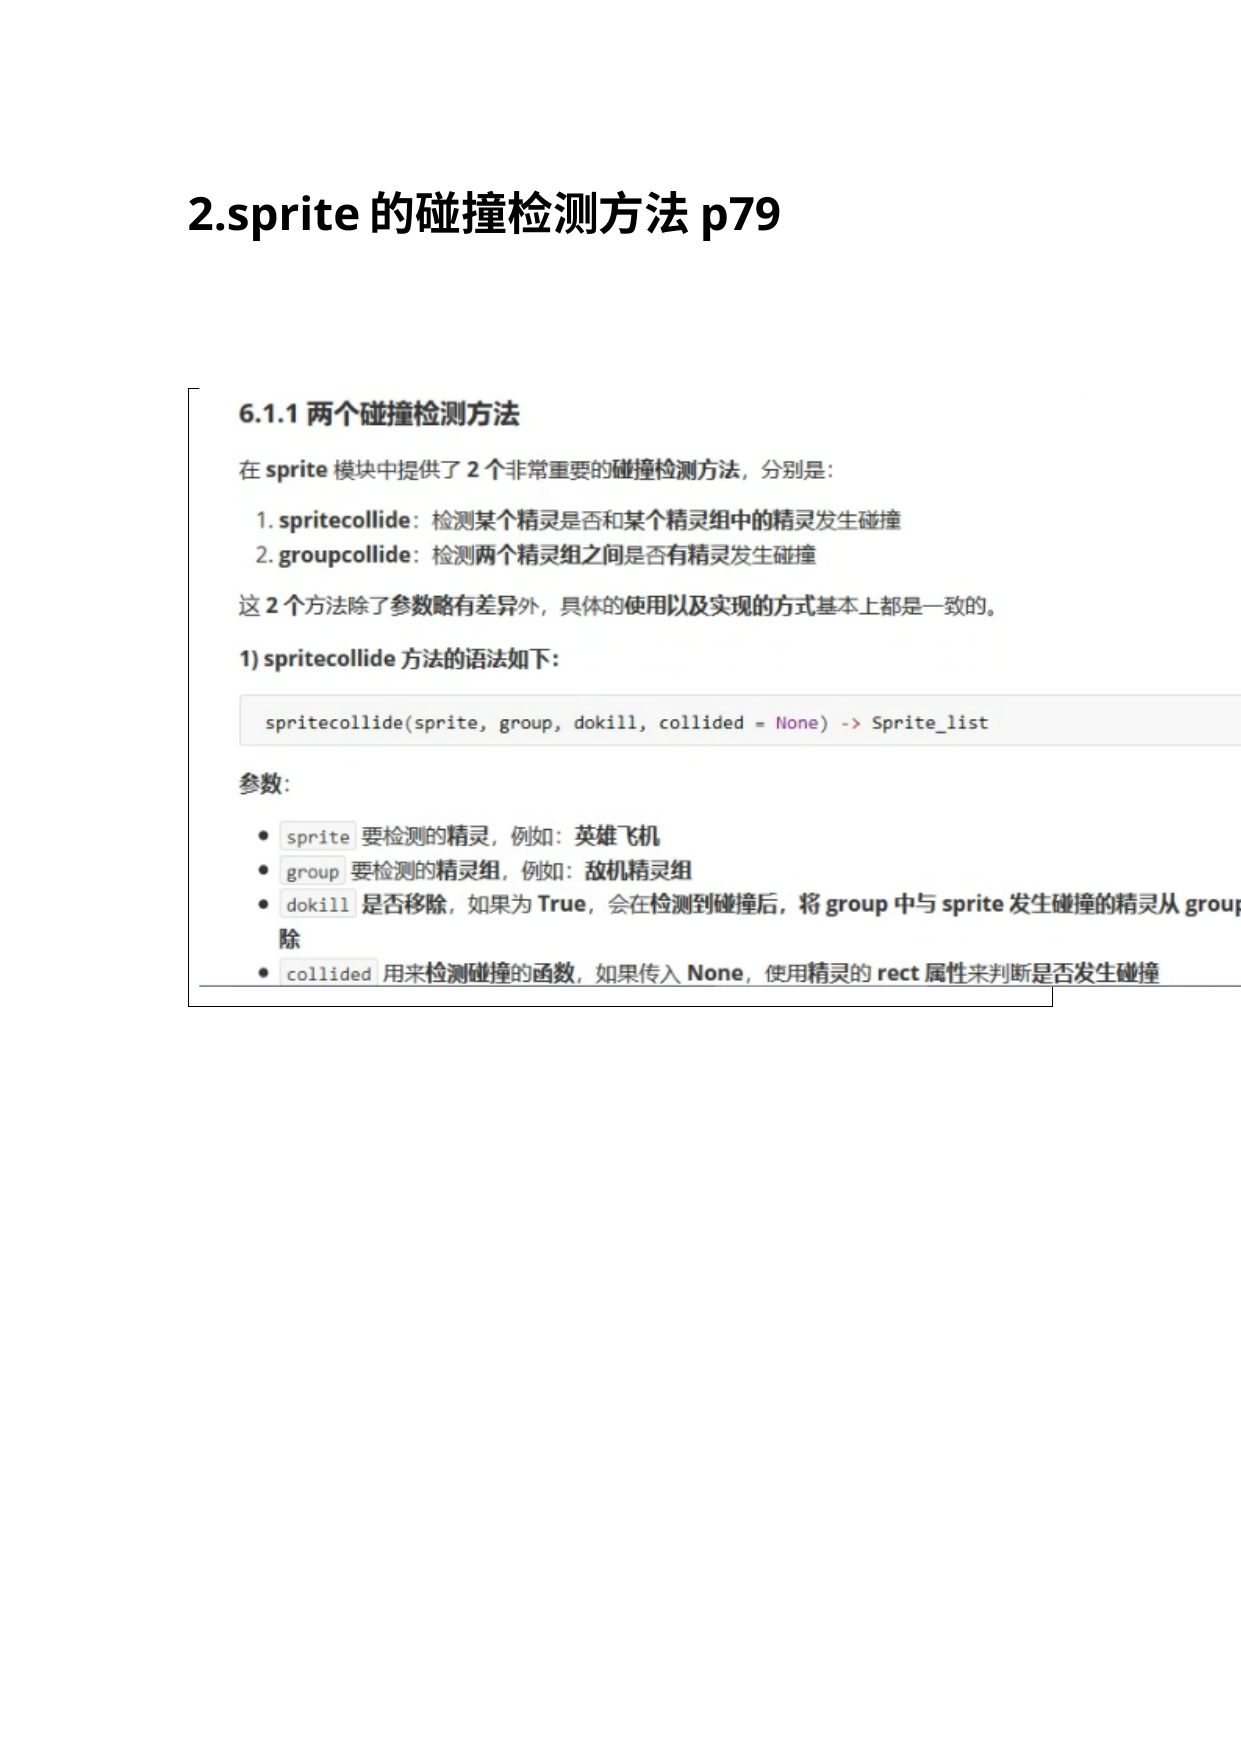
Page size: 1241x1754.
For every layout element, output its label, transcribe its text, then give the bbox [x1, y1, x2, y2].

table_header [189, 389, 1052, 1006]
picture [199, 388, 1241, 987]
subtitle 2.sprite的碰撞检测方法p79 [187, 162, 1053, 259]
